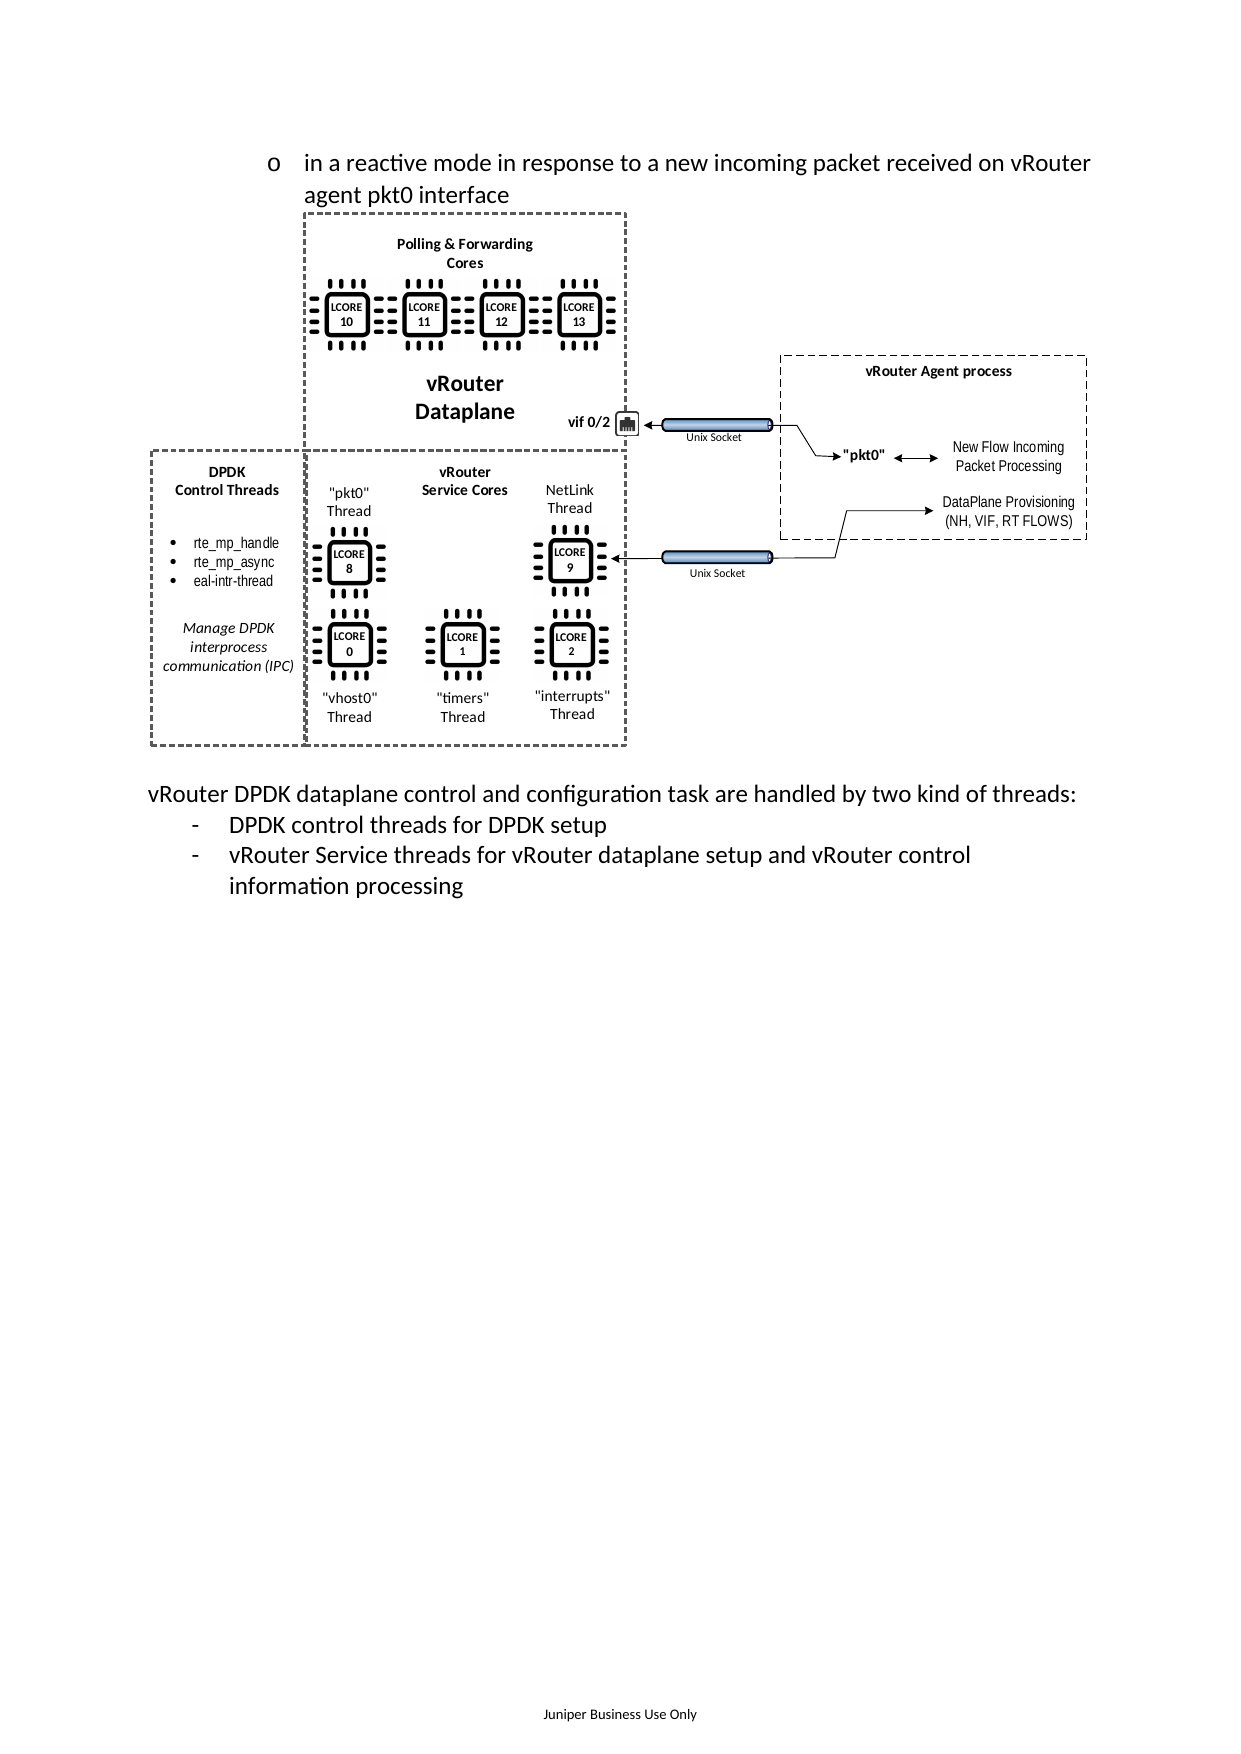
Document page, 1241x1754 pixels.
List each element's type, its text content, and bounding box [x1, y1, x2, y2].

text vRouter DPDK dataplane control and configuration task are handled by two kind of threads: [148, 778, 1093, 809]
list DPDK control threads for DPDK setup [191, 809, 1093, 839]
list vRouter Service threads for vRouter dataplane setup and vRouter control information processing [191, 839, 1093, 900]
list in a reactive mode in response to a new incoming packet received on vRouter agent pkt0 interface [266, 148, 1093, 210]
